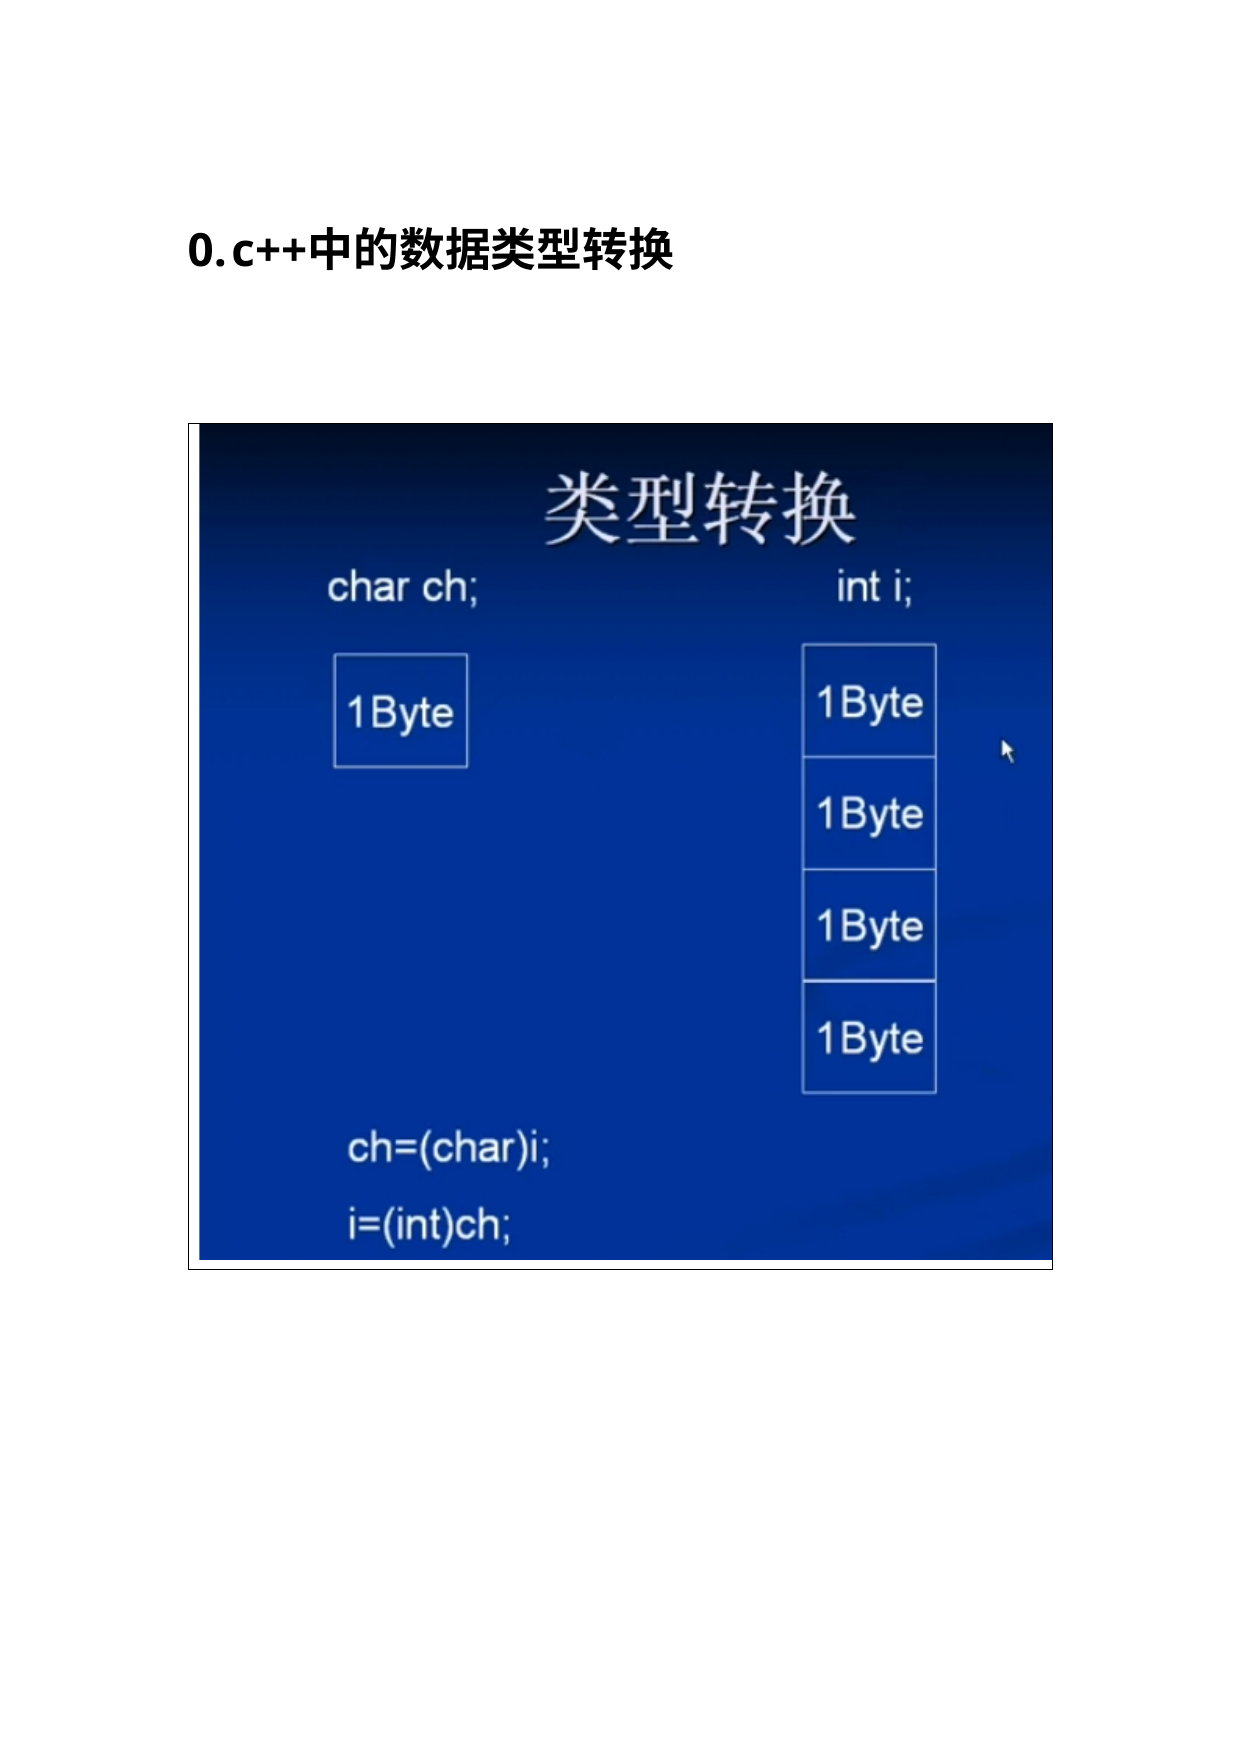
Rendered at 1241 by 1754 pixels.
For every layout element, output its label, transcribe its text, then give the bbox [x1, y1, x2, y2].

subtitle c++中的数据类型转换 [187, 197, 1053, 295]
picture [199, 424, 1053, 1260]
table_header [189, 424, 1052, 1269]
